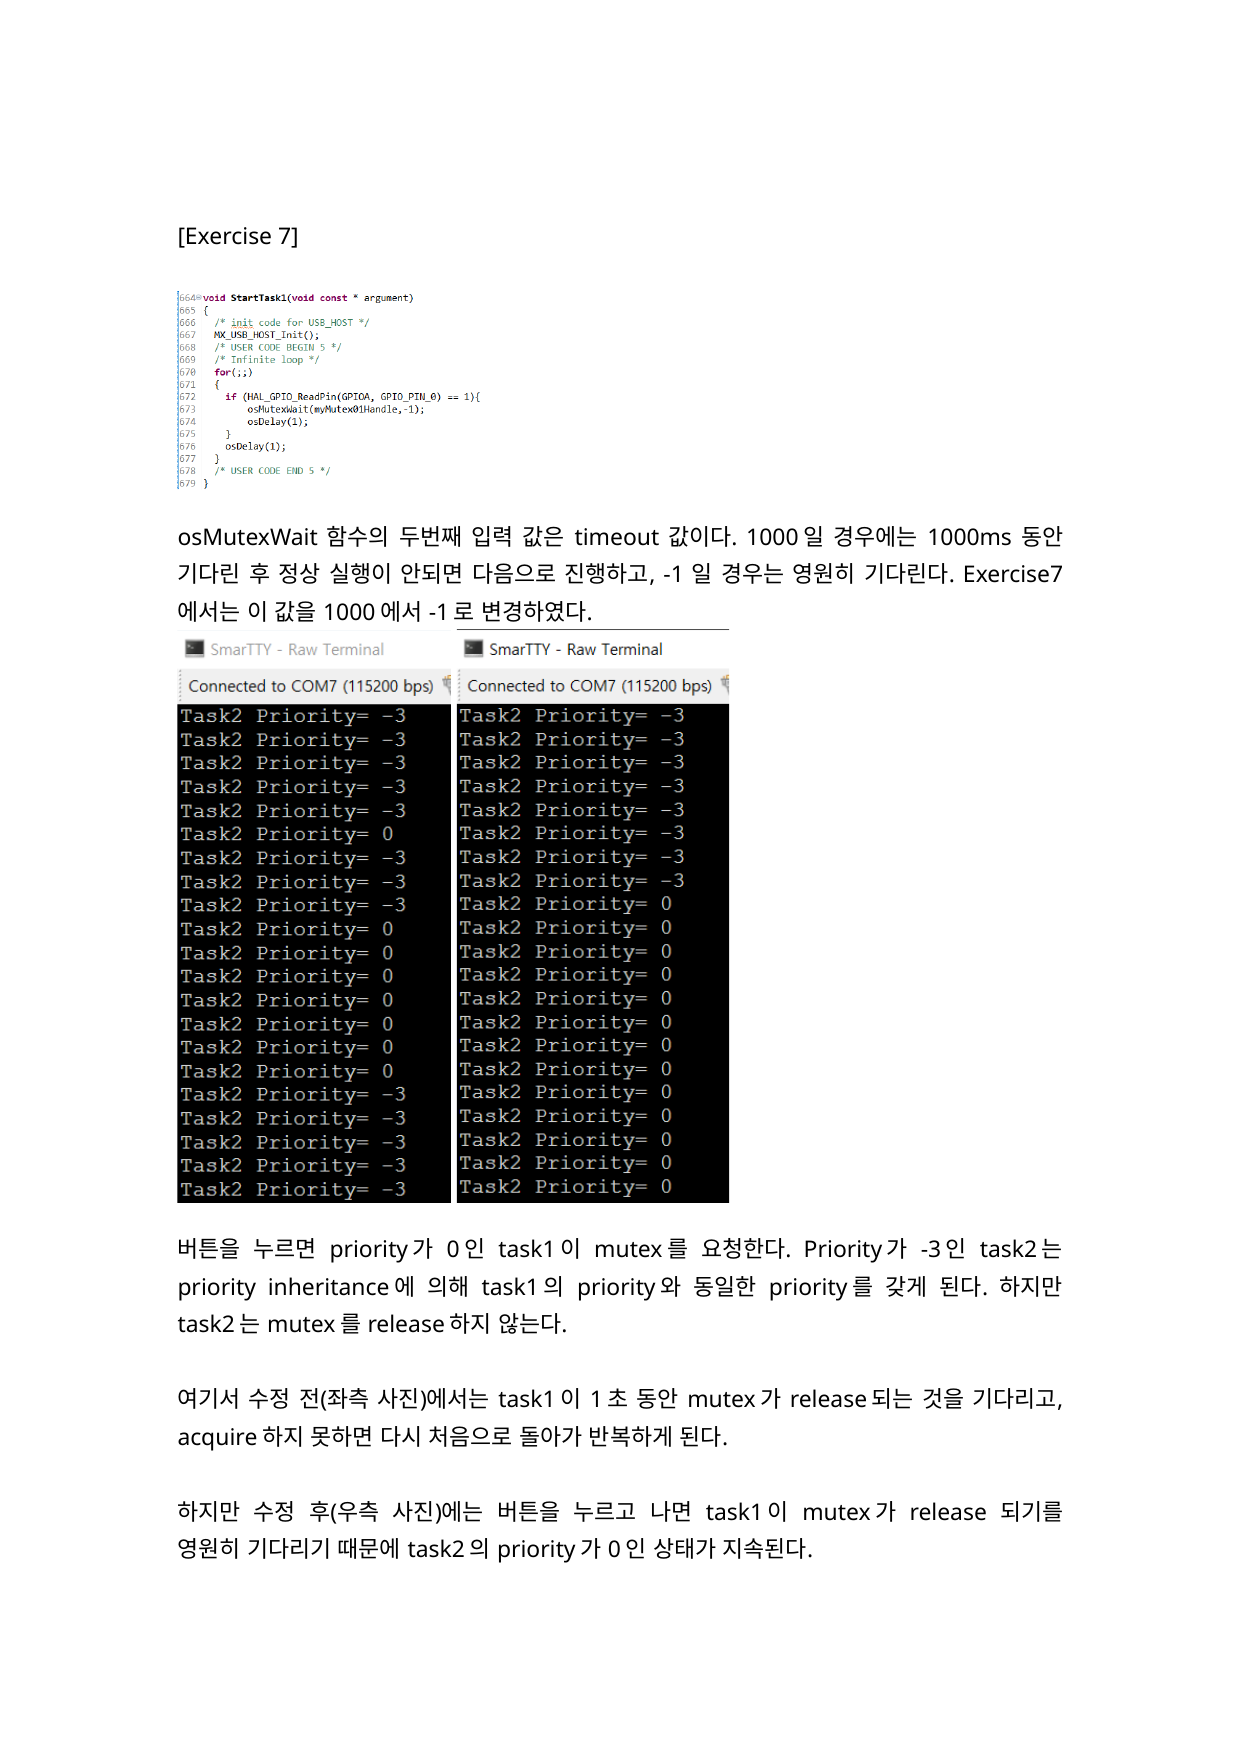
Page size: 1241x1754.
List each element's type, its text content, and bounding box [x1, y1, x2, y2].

picture [177, 630, 451, 1203]
text 여기서 수정 전(좌측 사진)에서는 task1이 1초 동안 mutex가 release되는 것을 기다리고, acquire하지 못하면 다시 처음으로 돌아가 반복하게 된다. [177, 1379, 1063, 1454]
picture [177, 291, 508, 490]
text 버튼을 누르면 priority가 0인 task1이 mutex를 요청한다. Priority가 -3인 task2는 priority inheritance에 의해 task1의 priority와 동일한 priority를 갖게 된다. 하지만 task2는 mutex를 release하지 않는다. [177, 1229, 1063, 1342]
text [Exercise 7] [177, 217, 1063, 254]
picture [456, 629, 730, 1203]
text 하지만 수정 후(우측 사진)에는 버튼을 누르고 나면 task1이 mutex가 release 되기를 영원히 기다리기 때문에 task2의 priority가 0인 상태가 지속된다. [177, 1492, 1063, 1567]
text osMutexWait 함수의 두번째 입력 값은 timeout 값이다. 1000일 경우에는 1000ms 동안 기다린 후 정상 실행이 안되면 다음으로 진행하고, -1 일 경우는 영원히 기다린다. Exercise7에서는 이 값을 1000에서 -1로 변경하였다. [177, 517, 1063, 629]
